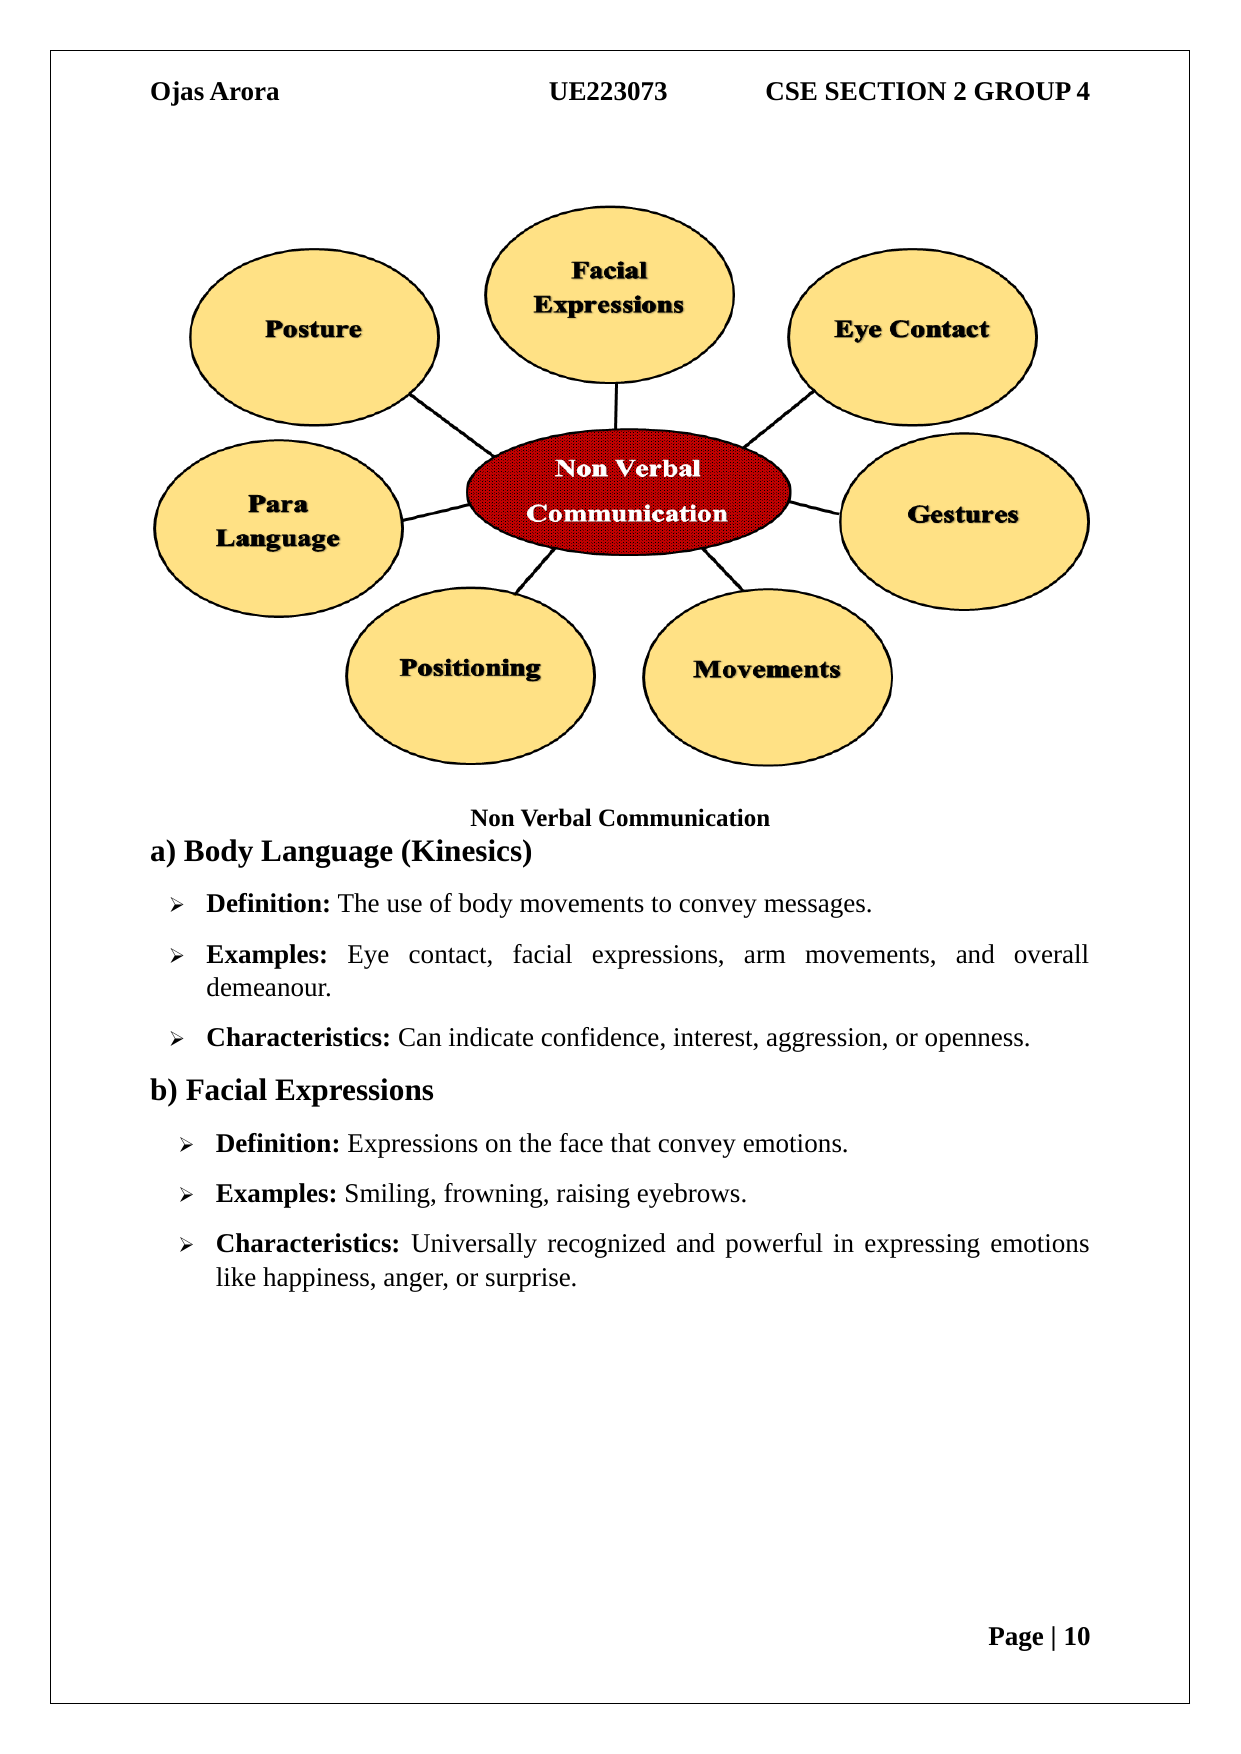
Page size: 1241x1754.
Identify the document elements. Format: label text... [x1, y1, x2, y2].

picture [150, 200, 1090, 767]
list Definition: The use of body movements to convey messages. [169, 887, 1090, 919]
text b) Facial Expressions [150, 1072, 1090, 1108]
list Examples: Eye contact, facial expressions, arm movements, and overall demeanour. [169, 938, 1090, 1002]
list Examples: Smiling, frowning, raising eyebrows. [178, 1177, 1090, 1208]
list Characteristics: Universally recognized and powerful in expressing emotions like happiness, anger, or surprise. [178, 1227, 1090, 1292]
text Non Verbal Communication [150, 803, 1090, 832]
list Definition: Expressions on the face that convey emotions. [178, 1127, 1090, 1158]
list Characteristics: Can indicate confidence, interest, aggression, or openness. [169, 1021, 1090, 1053]
text a) Body Language (Kinesics) [150, 832, 1090, 868]
